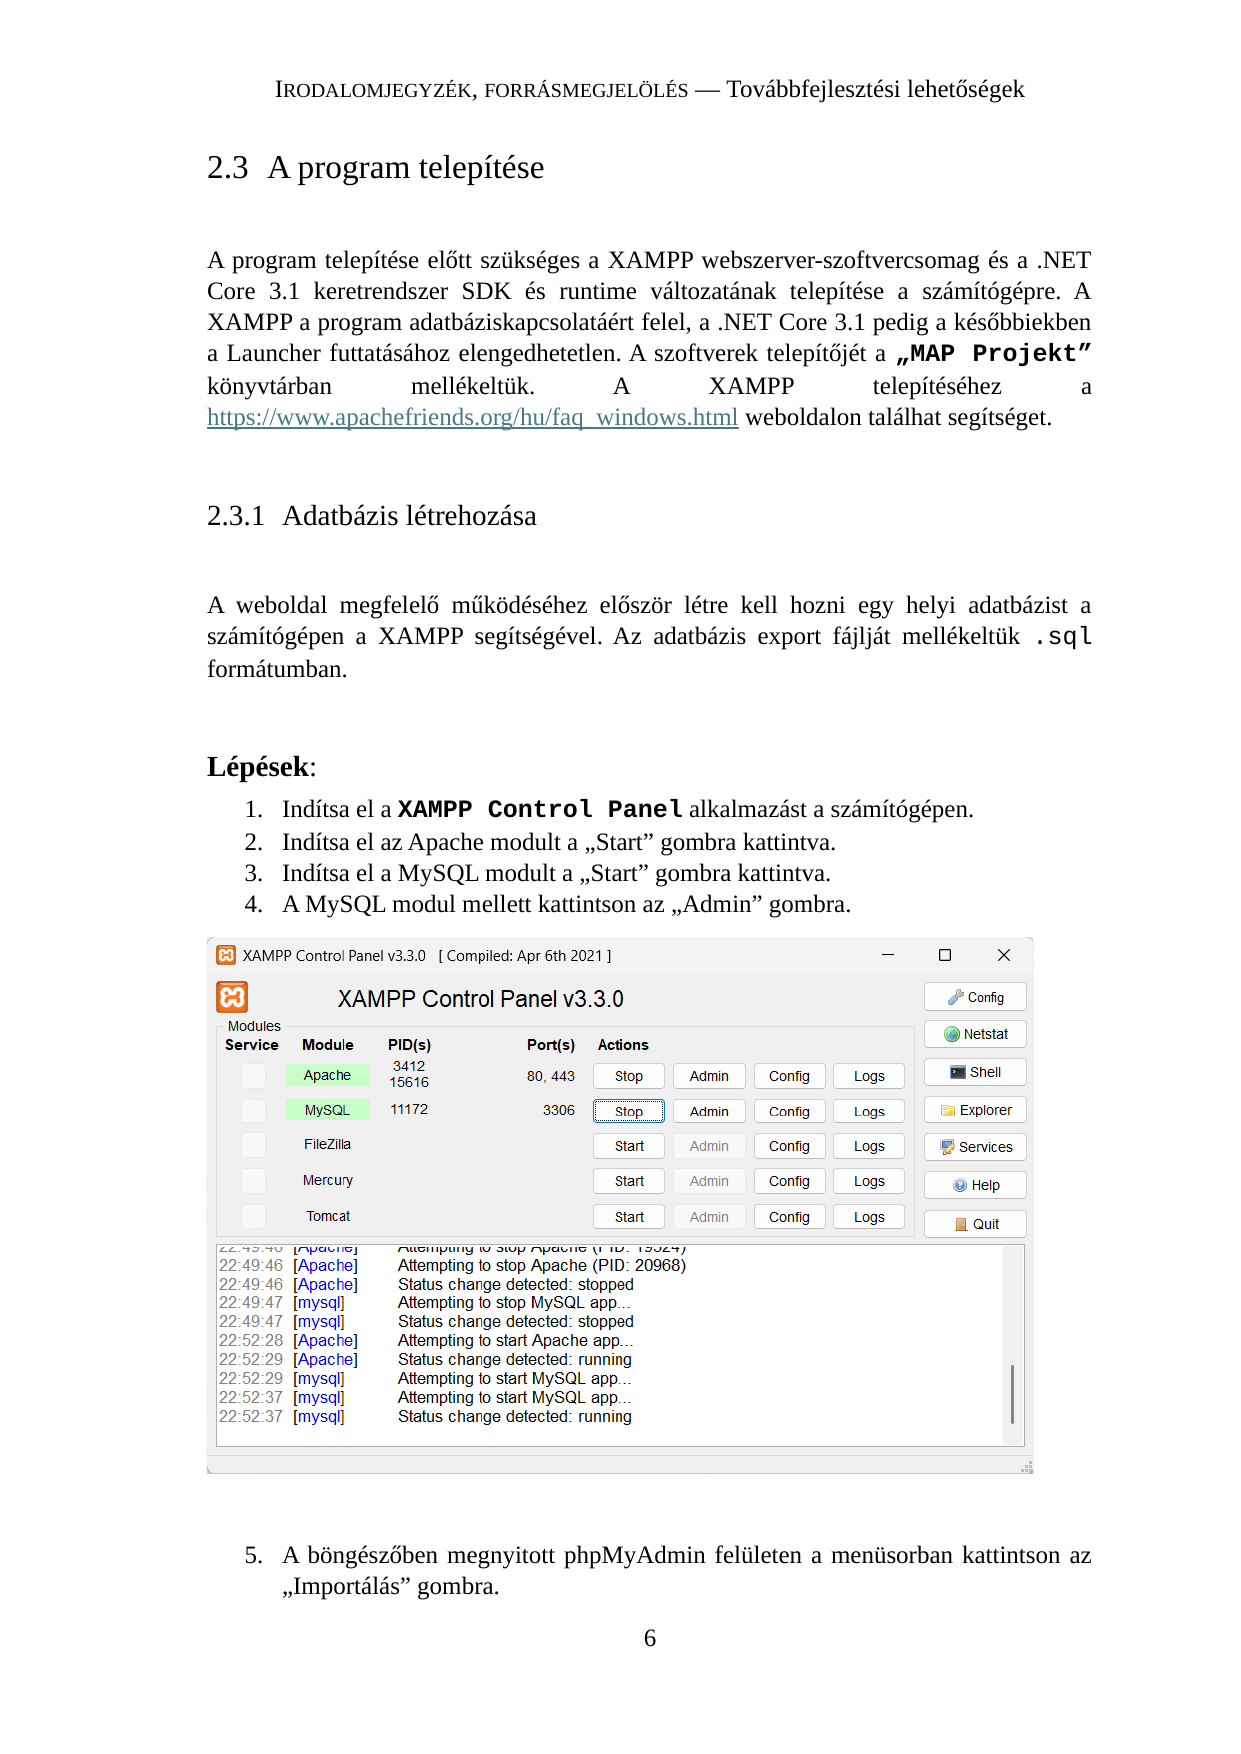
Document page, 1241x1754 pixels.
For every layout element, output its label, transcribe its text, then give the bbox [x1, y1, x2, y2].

list Indítsa el a XAMPP Control Panel alkalmazást a számítógépen. [244, 794, 1092, 825]
subtitle Adatbázis létrehozása [207, 498, 1092, 531]
list A MySQL modul mellett kattintson az „Admin” gombra. [244, 889, 1092, 918]
subtitle A program telepítése [207, 148, 1092, 186]
list Indítsa el az Apache modult a „Start” gombra kattintva. [244, 827, 1092, 856]
list Indítsa el a MySQL modult a „Start” gombra kattintva. [244, 858, 1092, 887]
list A böngészőben megnyitott phpMyAdmin felületen a menüsorban kattintson az „Importálás” gombra. [244, 1540, 1092, 1600]
text A program telepítése előtt szükséges a XAMPP webszerver-szoftvercsomag és a .NET Core 3.1 keretrendszer SDK és runtime változatának telepítése a számítógépre. A XAMPP a program adatbáziskapcsolatáért felel, a .NET Core 3.1 pedig a későbbiekben a Launcher futtatásához elengedhetetlen. A szoftverek telepítőjét a „MAP Projekt” könyvtárban mellékeltük. A XAMPP telepítéséhez a https://www.apachefriends.org/hu/faq_windows.html weboldalon találhat segítséget. [207, 245, 1092, 431]
picture [206, 937, 1034, 1474]
text A weboldal megfelelő működéséhez először létre kell hozni egy helyi adatbázist a számítógépen a XAMPP segítségével. Az adatbázis export fájlját mellékeltük .sql formátumban. [207, 590, 1092, 683]
subtitle Lépések: [207, 749, 1092, 783]
